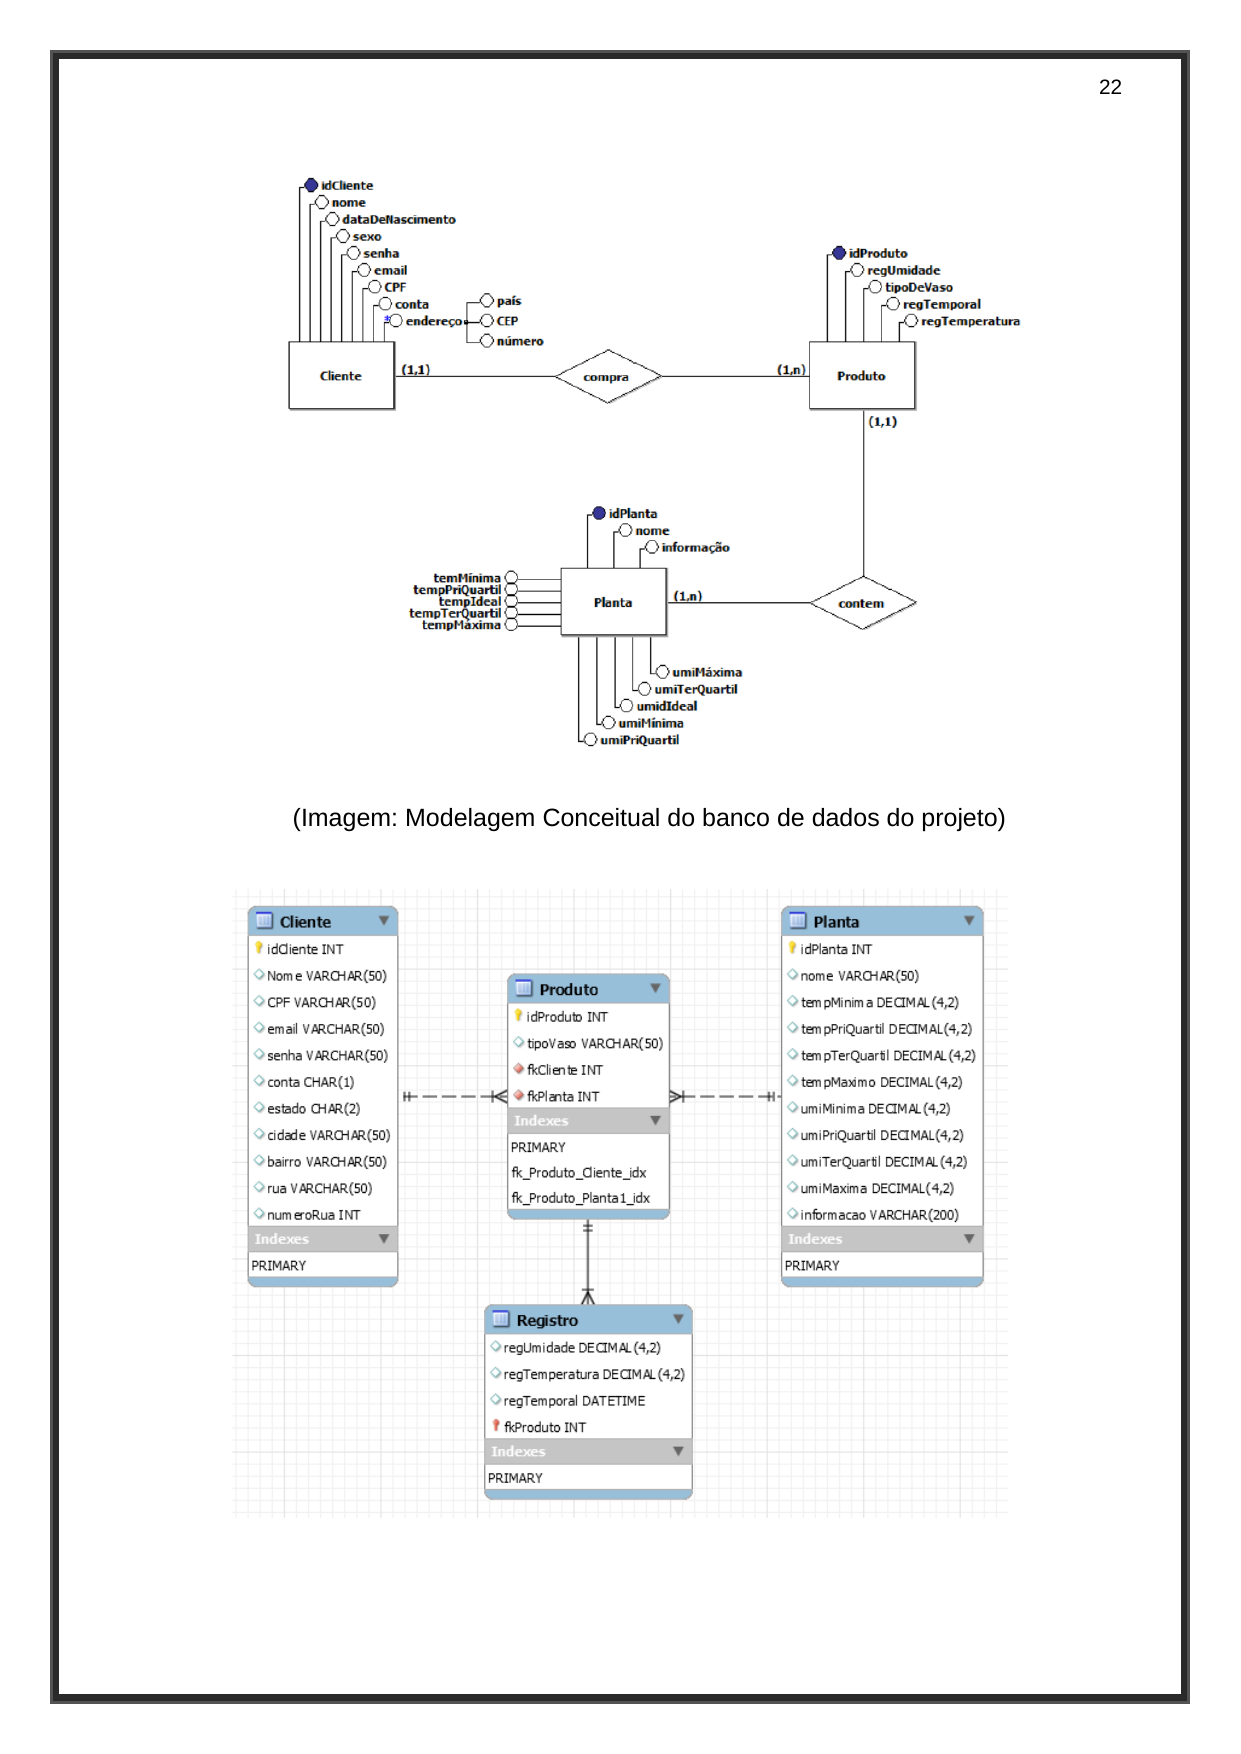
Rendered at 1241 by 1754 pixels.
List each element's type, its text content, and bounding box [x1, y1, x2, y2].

picture [232, 889, 1008, 1518]
picture [269, 177, 1030, 789]
